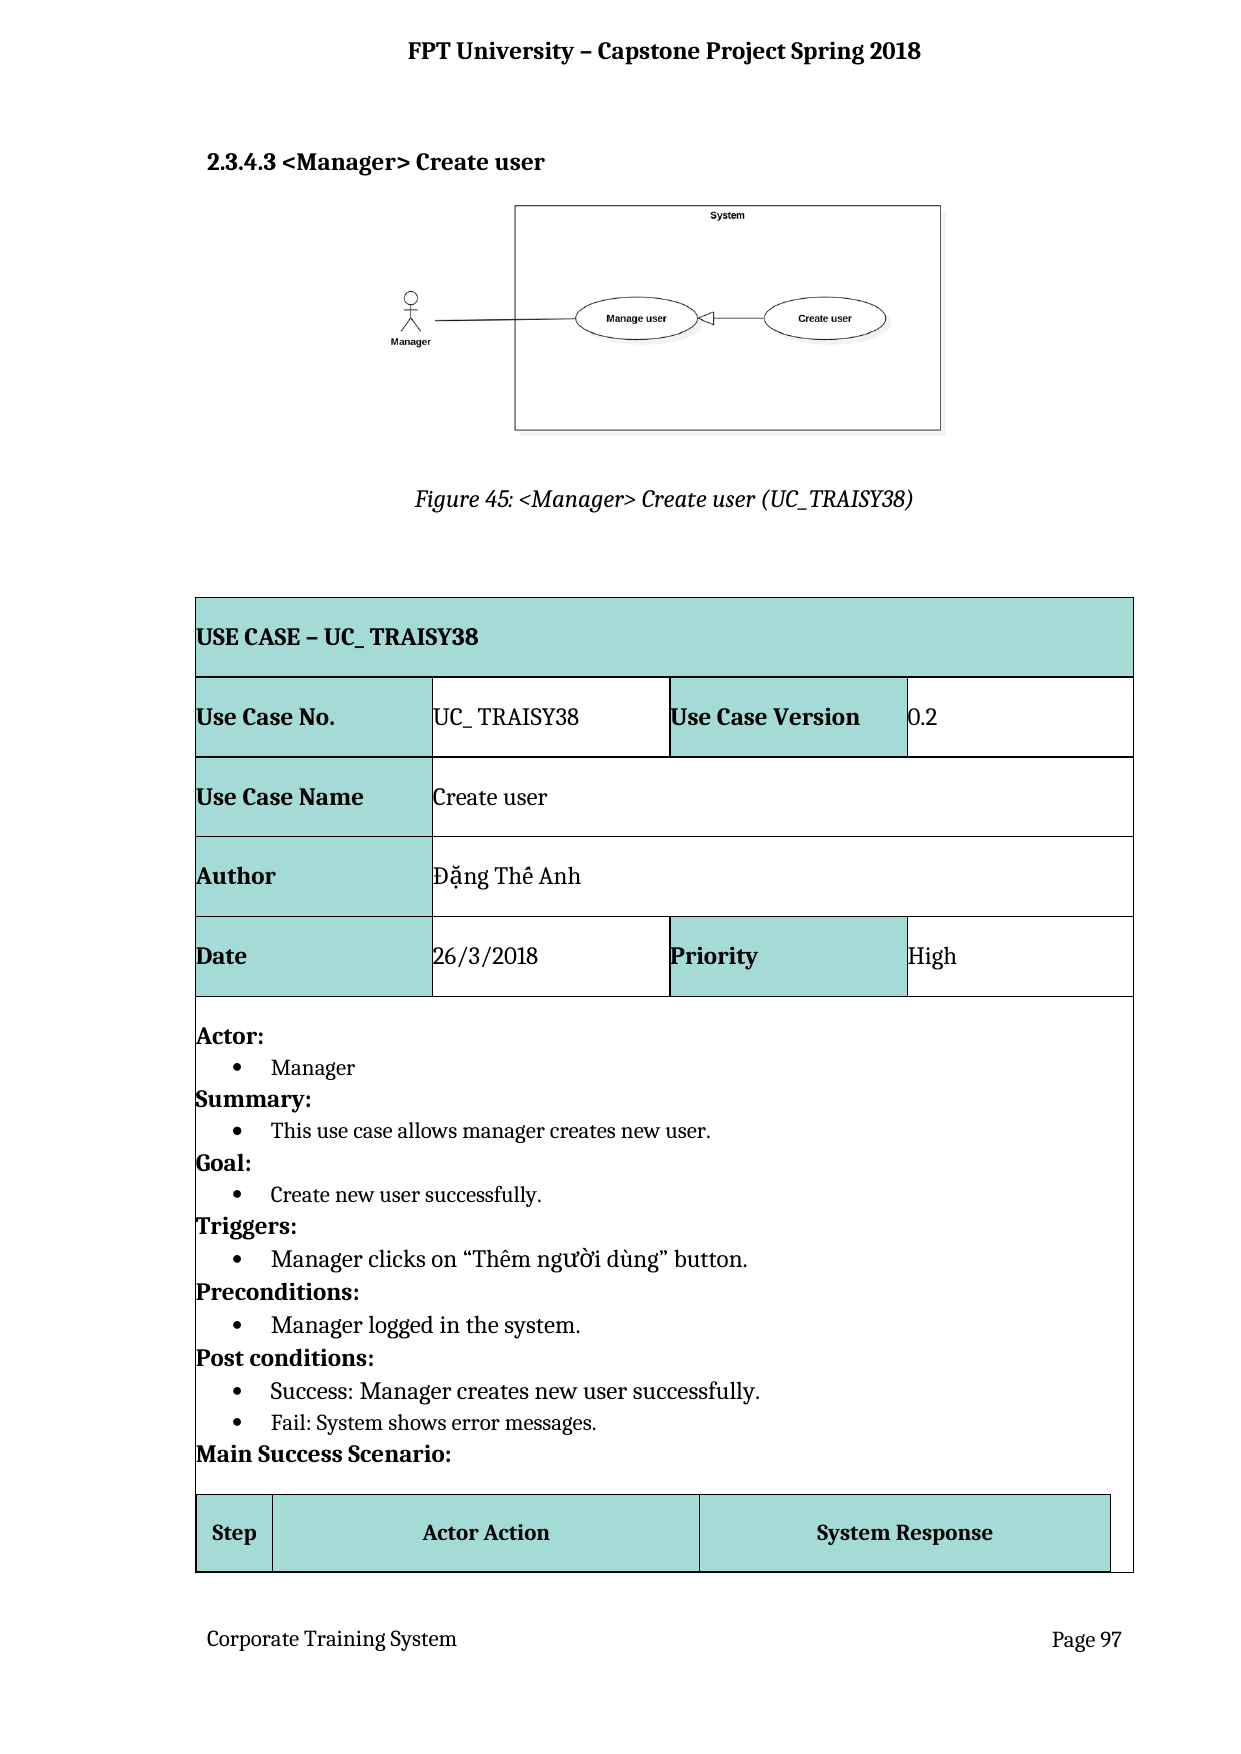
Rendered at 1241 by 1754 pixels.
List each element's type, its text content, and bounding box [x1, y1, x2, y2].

table_cell 0.2 [908, 678, 1133, 756]
text 2.3.4.3 <Manager> Create user [207, 148, 1122, 176]
table_cell Use Case Version [671, 678, 907, 756]
table_cell High [908, 917, 1133, 996]
table_cell Date [196, 917, 432, 996]
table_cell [196, 997, 1133, 1572]
table_cell Author [196, 837, 432, 916]
table_header USE CASE – UC_ TRAISY38 [196, 598, 1133, 676]
table_cell Đặng Thế Anh [433, 837, 1133, 916]
table_cell UC_ TRAISY38 [433, 678, 669, 756]
picture [357, 180, 971, 460]
text Figure 45: <Manager> Create user (UC_TRAISY38) [207, 485, 1122, 513]
table_cell Use Case No. [196, 678, 432, 756]
table_cell Priority [671, 917, 907, 996]
table_cell Use Case Name [196, 758, 432, 836]
table_cell 26/3/2018 [433, 917, 669, 996]
table_cell Create user [433, 758, 1133, 836]
